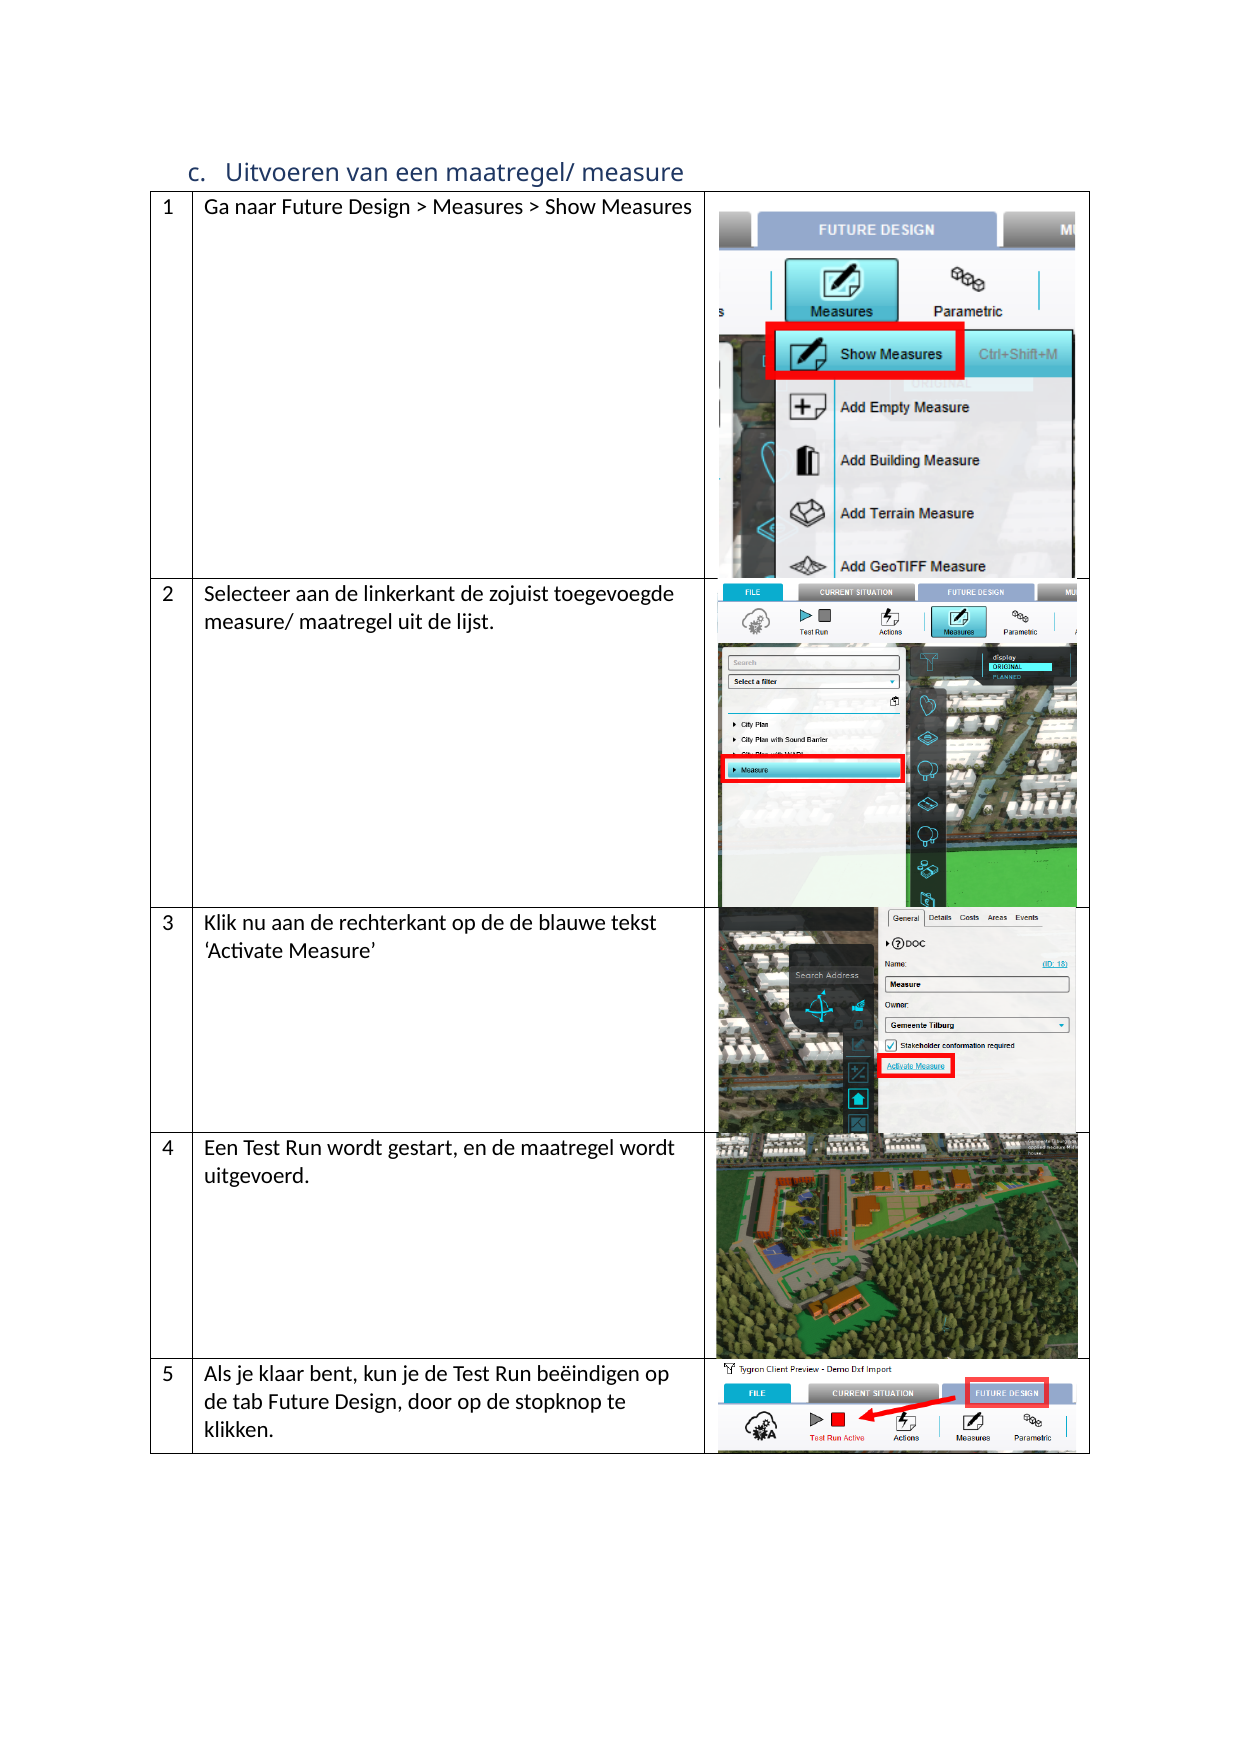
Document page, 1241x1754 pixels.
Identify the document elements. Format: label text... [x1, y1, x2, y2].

table_cell [705, 1133, 716, 1358]
table_cell [1076, 908, 1089, 1132]
table_header [705, 192, 719, 578]
table_cell [705, 579, 717, 907]
table_cell [705, 908, 718, 1132]
table_cell [705, 1359, 718, 1453]
table_cell 3 [151, 908, 192, 1132]
picture [716, 192, 1078, 1453]
table_header 1 [151, 192, 192, 578]
table_cell [1077, 579, 1089, 907]
table_cell Een Test Run wordt gestart, en de maatregel wordt uitgevoerd. [193, 1133, 704, 1358]
table_header [1076, 192, 1089, 578]
table_cell [1077, 1359, 1089, 1453]
table_cell Selecteer aan de linkerkant de zojuist toegevoegde measure/ maatregel uit de lijst. [193, 579, 704, 907]
table_header Ga naar Future Design > Measures > Show Measures [193, 192, 704, 578]
table_cell Als je klaar bent, kun je de Test Run beëindigen op de tab Future Design, door op de stopknop te klikken. [193, 1359, 704, 1453]
table_cell 4 [151, 1133, 192, 1358]
table_cell 2 [151, 579, 192, 907]
table_cell Klik nu aan de rechterkant op de de blauwe tekst ‘Activate Measure’ [193, 908, 704, 1132]
table_cell 5 [151, 1359, 192, 1453]
table_cell [1078, 1133, 1089, 1358]
subtitle Uitvoeren van een maatregel/ measure [187, 154, 1090, 188]
